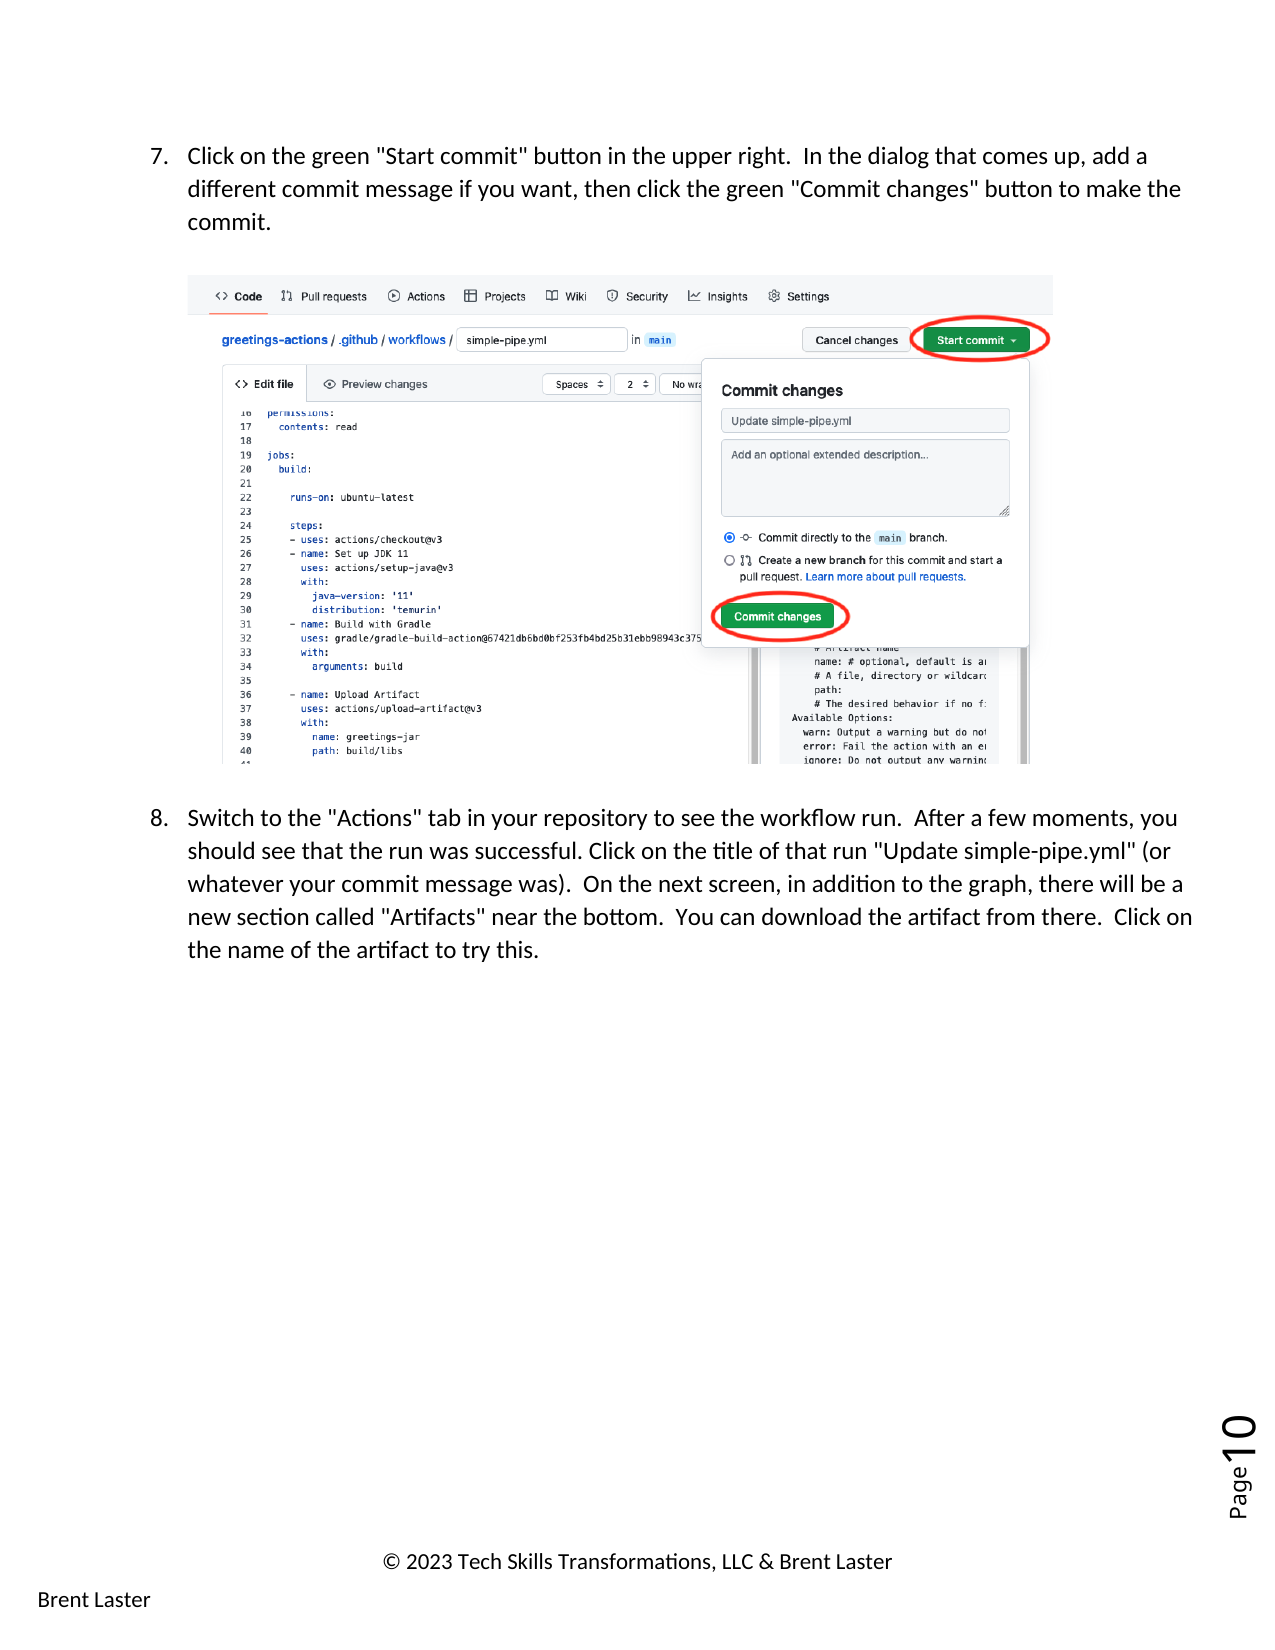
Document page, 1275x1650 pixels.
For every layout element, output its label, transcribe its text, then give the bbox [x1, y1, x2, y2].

list Click on the green "Start commit" button in the upper right. In the dialog that comes up, add a different commit message if you want, then click the green "Commit changes" button to make the commit. [150, 140, 1200, 236]
list Switch to the "Actions" tab in your repository to see the workflow run. After a few moments, you should see that the run was successful. Click on the title of that run "Update simple-pipe.yml" (or whatever your commit message was). On the next screen, in addition to the graph, there will be a new section called "Artifacts" near the bottom. You can download the artifact from there. Click on the name of the artifact to try this. [150, 802, 1200, 965]
picture [187, 275, 1053, 764]
